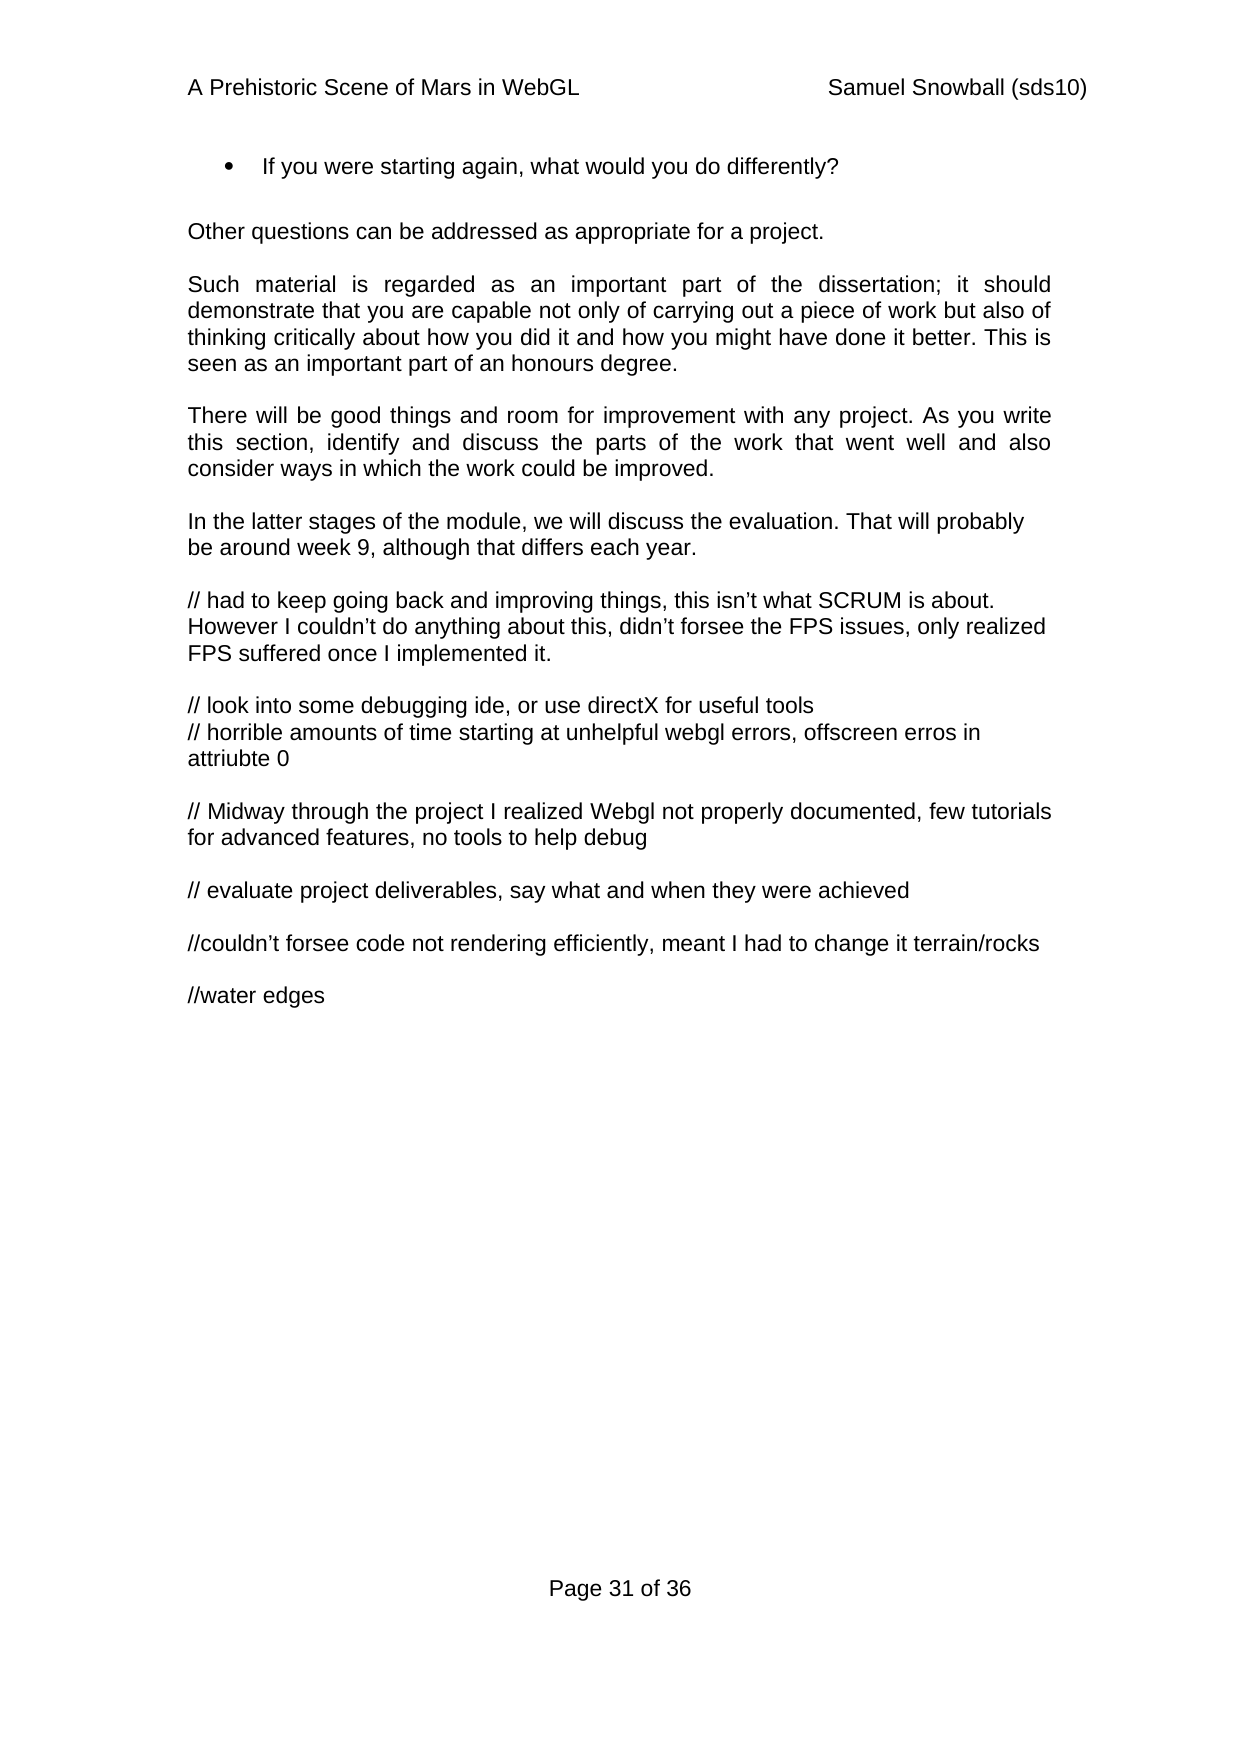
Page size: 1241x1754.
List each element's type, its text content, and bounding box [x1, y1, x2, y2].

text //couldn’t forsee code not rendering efficiently, meant I had to change it terrain/rocks [187, 929, 1053, 956]
text // look into some debugging ide, or use directX for useful tools [187, 692, 1053, 719]
text //water edges [187, 982, 1053, 1009]
text Other questions can be addressed as appropriate for a project. [187, 218, 1053, 244]
text // evaluate project deliverables, say what and when they were achieved [187, 877, 1053, 903]
text // horrible amounts of time starting at unhelpful webgl errors, offscreen erros in attriubte 0 [187, 719, 1053, 771]
text Such material is regarded as an important part of the dissertation; it should demonstrate that you are capable not only of carrying out a piece of work but also of thinking critically about how you did it and how you might have done it better. This is seen as an important part of an honours degree. [187, 271, 1053, 376]
text // Midway through the project I realized Webgl not properly documented, few tutorials for advanced features, no tools to help debug [187, 798, 1053, 851]
text There will be good things and room for improvement with any project. As you write this section, identify and discuss the parts of the work that went well and also consider ways in which the work could be improved. [187, 402, 1053, 482]
list If you were starting again, what would you do differently? [225, 153, 1053, 179]
text // had to keep going back and improving things, this isn’t what SCRUM is about. However I couldn’t do anything about this, didn’t forsee the FPS issues, only realized FPS suffered once I implemented it. [187, 587, 1053, 666]
text In the latter stages of the module, we will discuss the evaluation. That will probably be around week 9, although that differs each year. [187, 508, 1053, 561]
